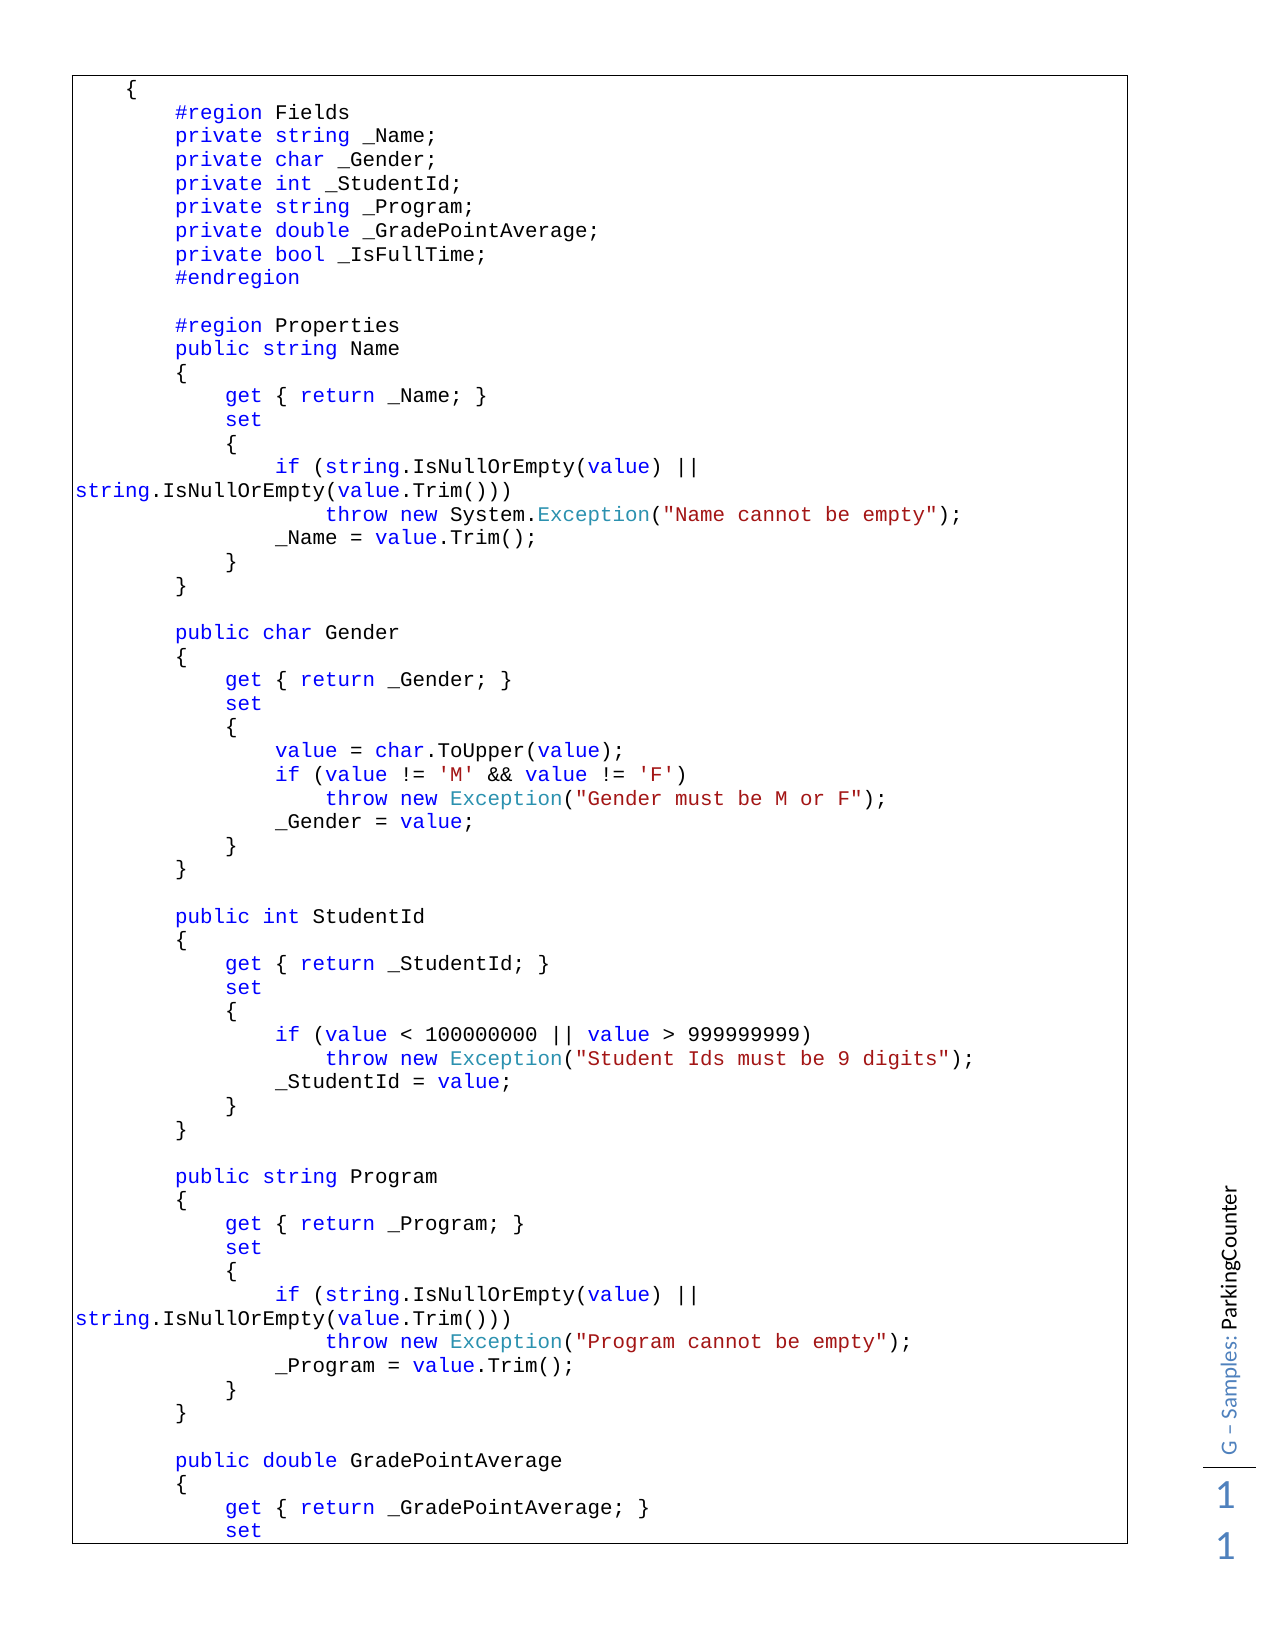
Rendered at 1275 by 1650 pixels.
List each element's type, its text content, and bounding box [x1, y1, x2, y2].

text private bool _IsFullTime; [75, 244, 1125, 267]
text _Program = value.Trim(); [75, 1355, 1125, 1379]
text throw new Exception("Program cannot be empty"); [75, 1331, 1125, 1355]
text _StudentId = value; [75, 1071, 1125, 1095]
text set [75, 977, 1125, 1000]
text _Gender = value; [75, 811, 1125, 835]
text public double GradePointAverage [75, 1449, 1125, 1473]
text get { return _StudentId; } [75, 953, 1125, 977]
text { [75, 929, 1125, 953]
text } [75, 575, 1125, 598]
text { [75, 1189, 1125, 1213]
text { [75, 646, 1125, 669]
text { [75, 1260, 1125, 1284]
text { [75, 433, 1125, 456]
text { [75, 717, 1125, 740]
text get { return _Gender; } [75, 669, 1125, 693]
text if (string.IsNullOrEmpty(value) || string.IsNullOrEmpty(value.Trim())) [75, 1284, 1125, 1331]
text #region Fields [75, 102, 1125, 125]
text public string Name [75, 338, 1125, 362]
text throw new System.Exception("Name cannot be empty"); [75, 504, 1125, 527]
text set [75, 693, 1125, 717]
text get { return _Name; } [75, 386, 1125, 409]
text } [75, 1379, 1125, 1402]
text { [75, 1473, 1125, 1497]
text } [75, 835, 1125, 858]
text set [75, 1237, 1125, 1260]
text _Name = value.Trim(); [75, 527, 1125, 551]
text public char Gender [75, 622, 1125, 646]
text } [75, 858, 1125, 882]
text throw new Exception("Student Ids must be 9 digits"); [75, 1048, 1125, 1071]
text set [75, 1521, 1125, 1543]
text private char _Gender; [75, 149, 1125, 173]
text { [75, 362, 1125, 386]
text if (value != 'M' && value != 'F') [75, 764, 1125, 787]
text public int StudentId [75, 906, 1125, 929]
text } [75, 1402, 1125, 1426]
text if (string.IsNullOrEmpty(value) || string.IsNullOrEmpty(value.Trim())) [75, 456, 1125, 504]
text if (value < 100000000 || value > 999999999) [75, 1024, 1125, 1048]
text } [75, 1095, 1125, 1118]
text #region Properties [75, 314, 1125, 338]
text value = char.ToUpper(value); [75, 740, 1125, 764]
text public string Program [75, 1166, 1125, 1189]
text { [73, 76, 1127, 102]
text } [75, 551, 1125, 575]
text get { return _GradePointAverage; } [75, 1497, 1125, 1521]
text private double _GradePointAverage; [75, 220, 1125, 244]
text { [75, 1000, 1125, 1024]
text #endregion [75, 267, 1125, 291]
text } [75, 1118, 1125, 1142]
text throw new Exception("Gender must be M or F"); [75, 787, 1125, 811]
text get { return _Program; } [75, 1213, 1125, 1237]
text private int _StudentId; [75, 173, 1125, 196]
text private string _Program; [75, 196, 1125, 220]
text set [75, 409, 1125, 433]
text private string _Name; [75, 125, 1125, 149]
